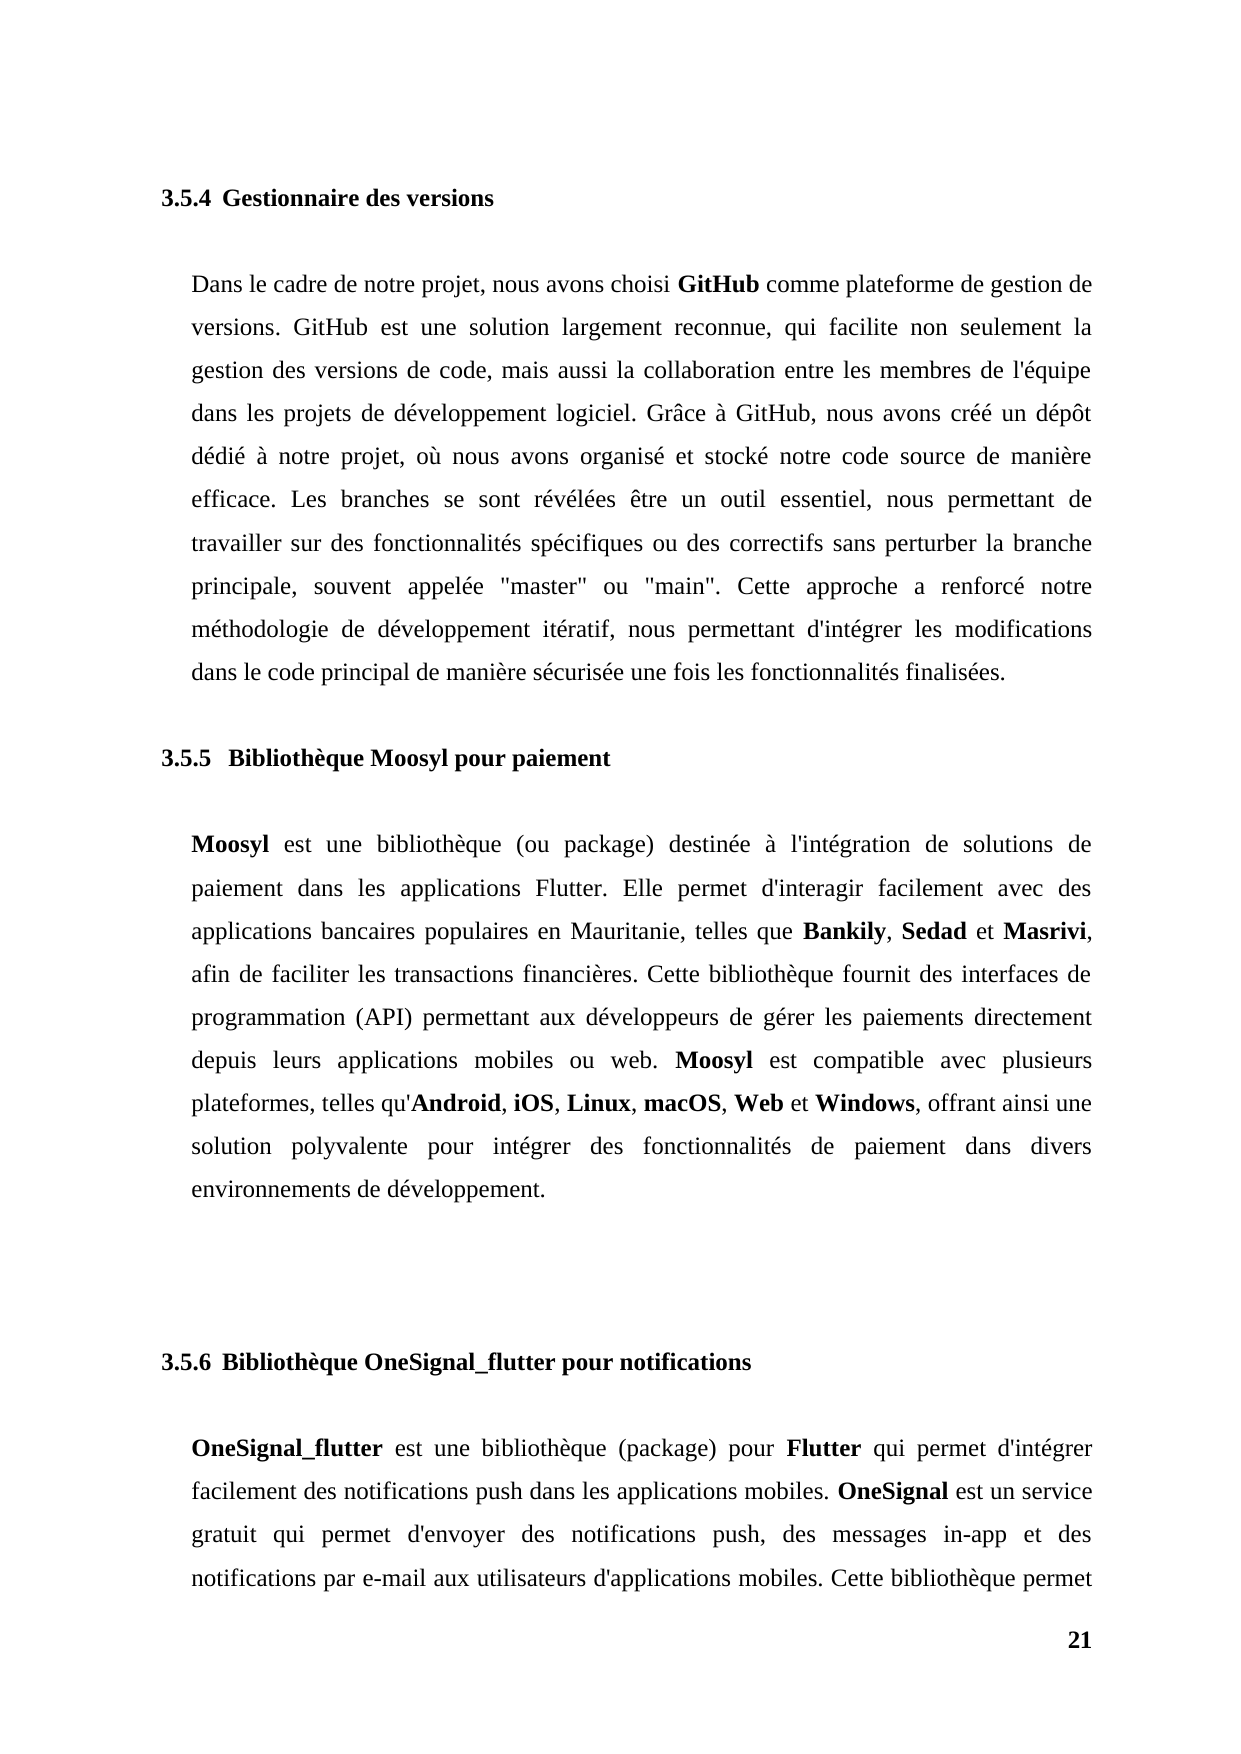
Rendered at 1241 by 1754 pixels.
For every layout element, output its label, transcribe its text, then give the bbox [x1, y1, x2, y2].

text Dans le cadre de notre projet, nous avons choisi GitHub comme plateforme de gestion de versions. GitHub est une solution largement reconnue, qui facilite non seulement la gestion des versions de code, mais aussi la collaboration entre les membres de l'équipe dans les projets de développement logiciel. Grâce à GitHub, nous avons créé un dépôt dédié à notre projet, où nous avons organisé et stocké notre code source de manière efficace. Les branches se sont révélées être un outil essentiel, nous permettant de travailler sur des fonctionnalités spécifiques ou des correctifs sans perturber la branche principale, souvent appelée "master" ou "main". Cette approche a renforcé notre méthodologie de développement itératif, nous permettant d'intégrer les modifications dans le code principal de manière sécurisée une fois les fonctionnalités finalisées. [191, 269, 1093, 686]
list Bibliothèque OneSignal_flutter pour notifications [161, 1347, 1093, 1376]
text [191, 1433, 1093, 1591]
text Moosyl est une bibliothèque (ou package) destinée à l'intégration de solutions de paiement dans les applications Flutter. Elle permet d'interagir facilement avec des applications bancaires populaires en Mauritanie, telles que Bankily, Sedad et Masrivi, afin de faciliter les transactions financières. Cette bibliothèque fournit des interfaces de programmation (API) permettant aux développeurs de gérer les paiements directement depuis leurs applications mobiles ou web. Moosyl est compatible avec plusieurs plateformes, telles qu'Android, iOS, Linux, macOS, Web et Windows, offrant ainsi une solution polyvalente pour intégrer des fonctionnalités de paiement dans divers environnements de développement. [191, 829, 1093, 1203]
list Bibliothèque Moosyl pour paiement [161, 743, 1093, 772]
list Gestionnaire des versions [161, 183, 1093, 211]
